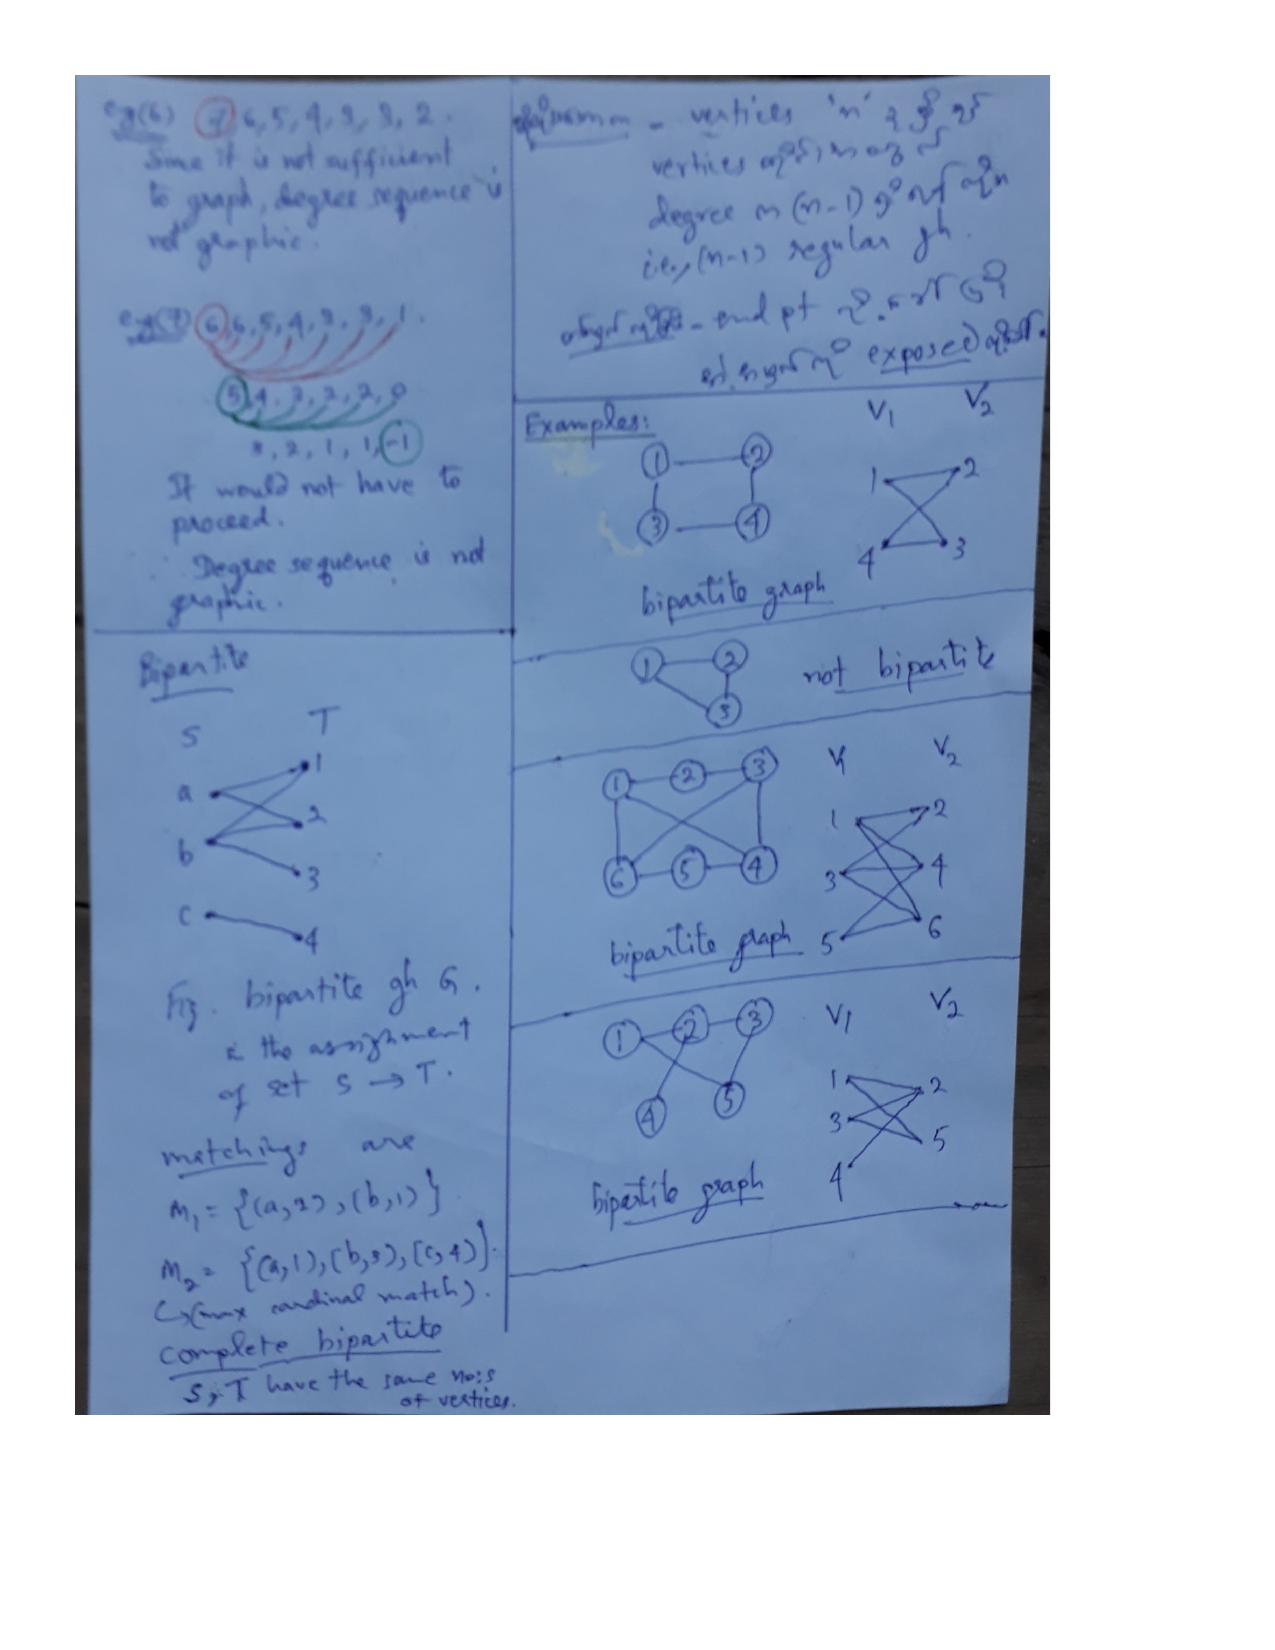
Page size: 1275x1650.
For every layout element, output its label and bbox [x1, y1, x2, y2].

picture [75, 75, 1050, 1415]
